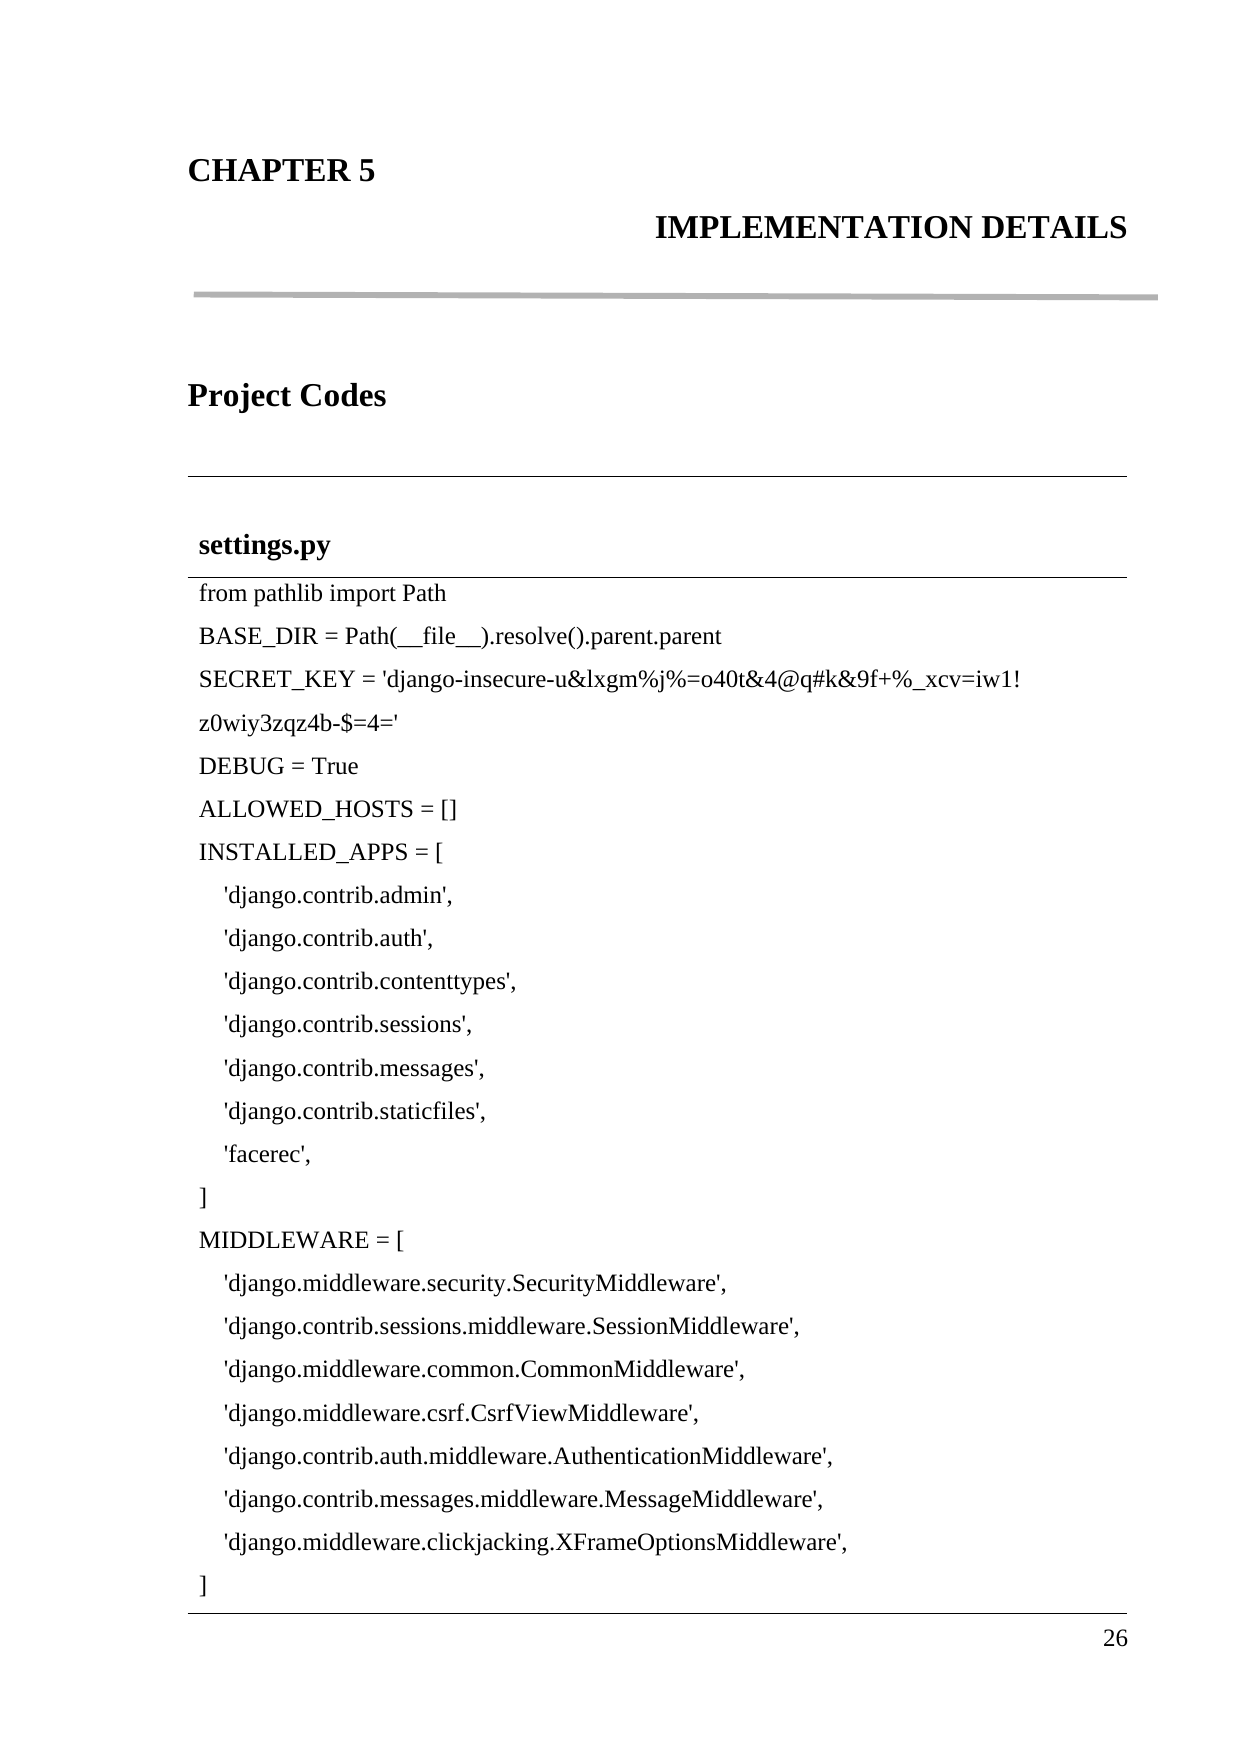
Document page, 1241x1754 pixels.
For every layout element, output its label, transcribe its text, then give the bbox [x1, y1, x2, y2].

text IMPLEMENTATION DETAILS [187, 207, 1128, 246]
text CHAPTER 5 [187, 150, 1128, 188]
subtitle Project Codes [187, 375, 1128, 413]
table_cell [188, 578, 1127, 1613]
table_header settings.py [188, 477, 1127, 577]
